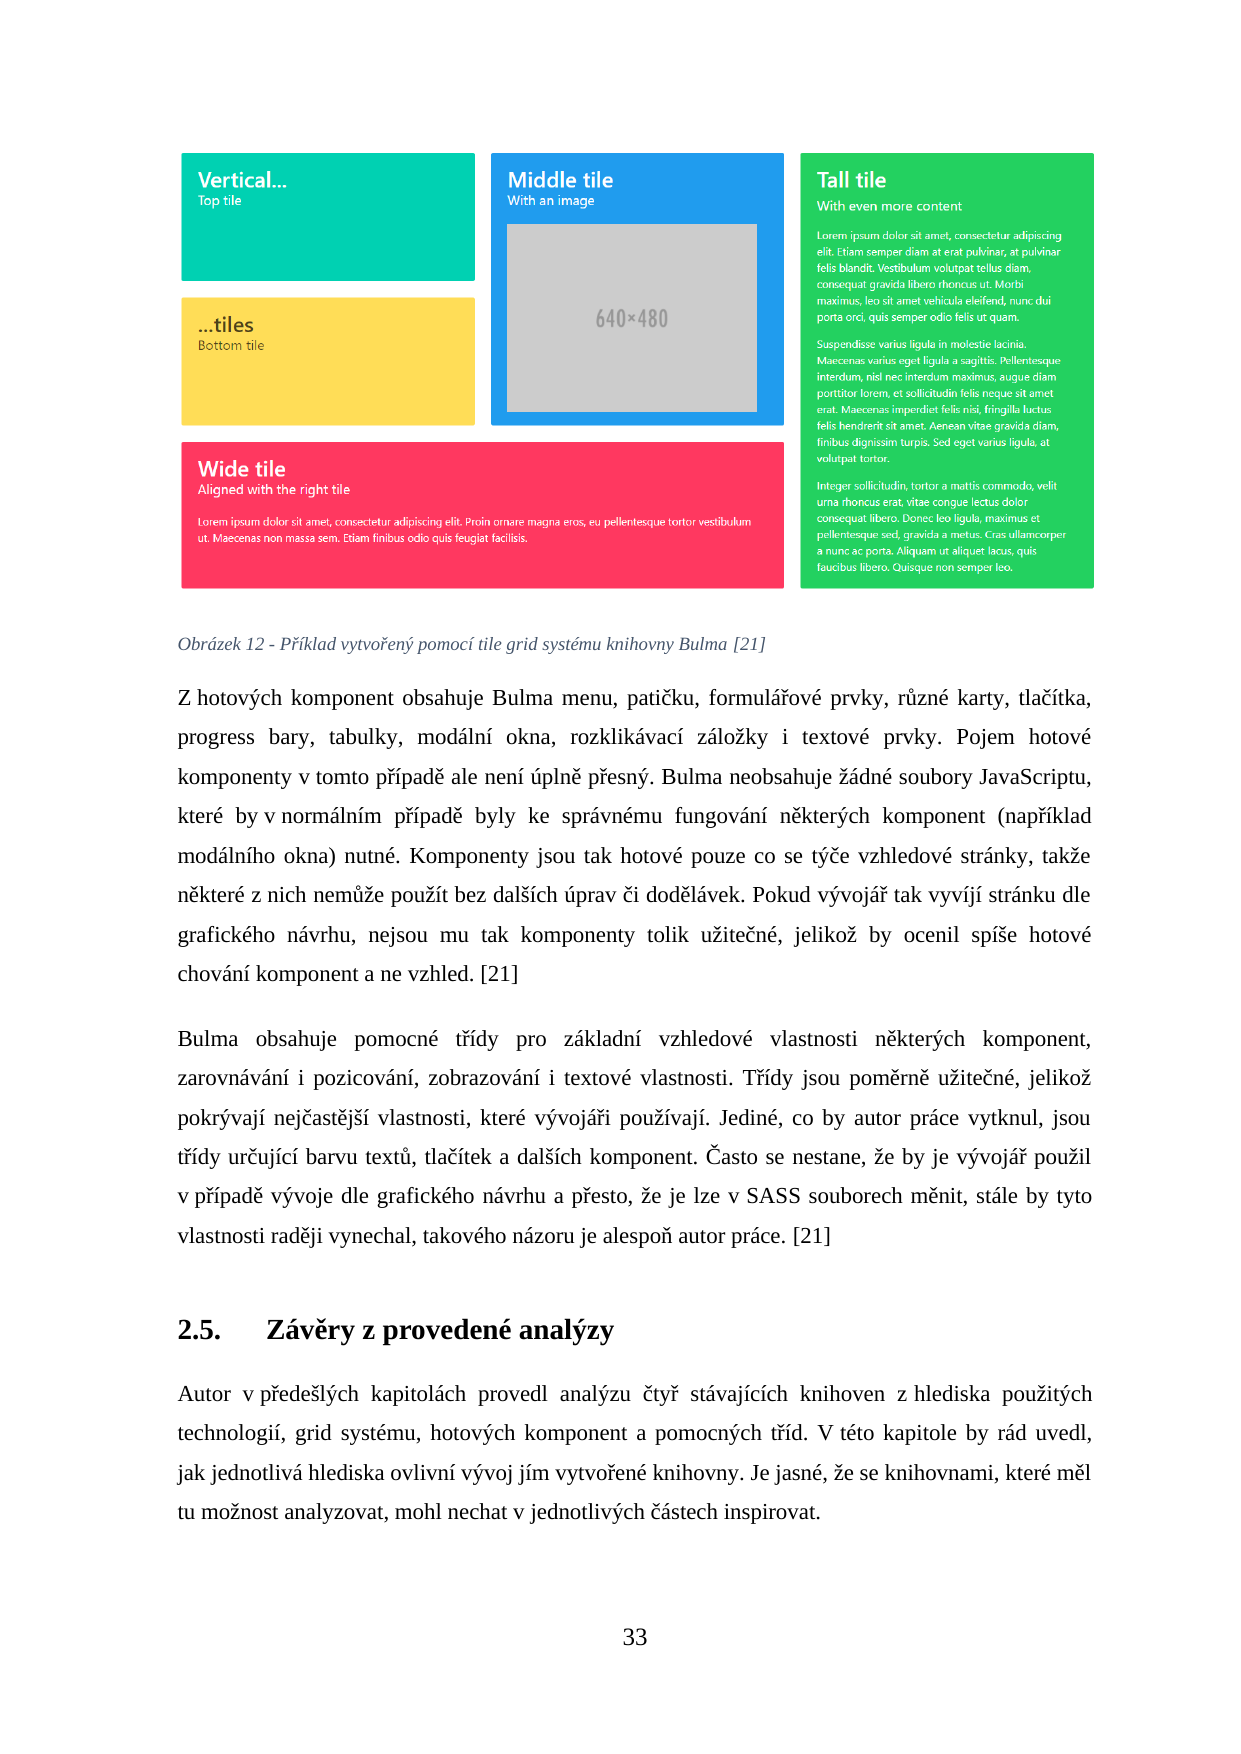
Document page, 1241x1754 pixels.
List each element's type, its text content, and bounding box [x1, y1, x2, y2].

text Z hotových komponent obsahuje Bulma menu, patičku, formulářové prvky, různé karty, tlačítka, progress bary, tabulky, modální okna, rozklikávací záložky i textové prvky. Pojem hotové komponenty v tomto případě ale není úplně přesný. Bulma neobsahuje žádné soubory JavaScriptu, které by v normálním případě byly ke správnému fungování některých komponent (například modálního okna) nutné. Komponenty jsou tak hotové pouze co se týče vzhledové stránky, takže některé z nich nemůže použít bez dalších úprav či dodělávek. Pokud vývojář tak vyvíjí stránku dle grafického návrhu, nejsou mu tak komponenty tolik užitečné, jelikož by ocenil spíše hotové chování komponent a ne vzhled. [21] [177, 684, 1092, 986]
text Obrázek 12 - Příklad vytvořený pomocí tile grid systému knihovny Bulma [21] [177, 633, 1092, 654]
text Bulma obsahuje pomocné třídy pro základní vzhledové vlastnosti některých komponent, zarovnávání i pozicování, zobrazování i textové vlastnosti. Třídy jsou poměrně užitečné, jelikož pokrývají nejčastější vlastnosti, které vývojáři používají. Jediné, co by autor práce vytknul, jsou třídy určující barvu textů, tlačítek a dalších komponent. Často se nestane, že by je vývojář použil v případě vývoje dle grafického návrhu a přesto, že je lze v SASS souborech měnit, stále by tyto vlastnosti raději vynechal, takového názoru je alespoň autor práce. [21] [177, 1024, 1092, 1248]
list Závěry z provedené analýzy [177, 1312, 1092, 1346]
text Autor v předešlých kapitolách provedl analýzu čtyř stávajících knihoven z hlediska použitých technologií, grid systému, hotových komponent a pomocných tříd. V této kapitole by rád uvedl, jak jednotlivá hlediska ovlivní vývoj jím vytvořené knihovny. Je jasné, že se knihovnami, které měl tu možnost analyzovat, mohl nechat v jednotlivých částech inspirovat. [177, 1379, 1092, 1524]
picture [177, 147, 1097, 591]
